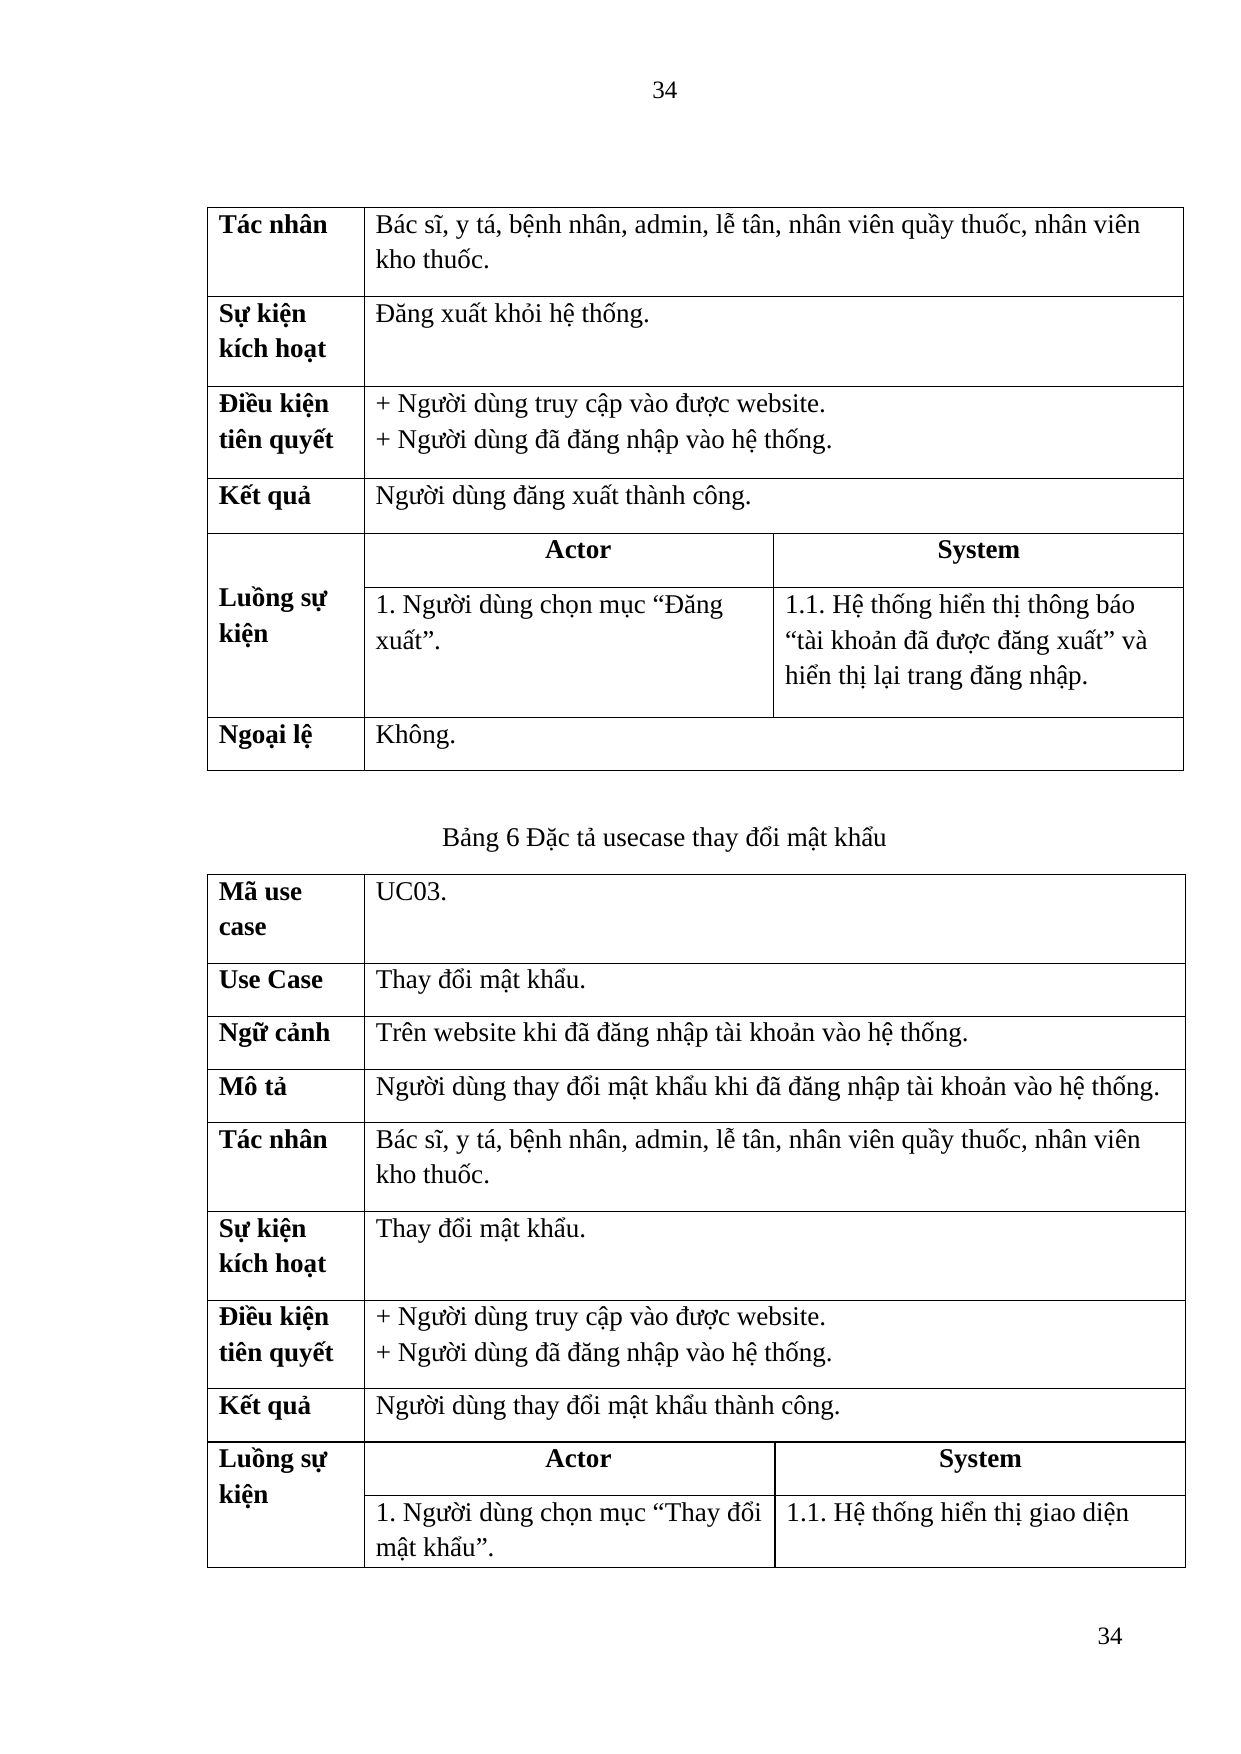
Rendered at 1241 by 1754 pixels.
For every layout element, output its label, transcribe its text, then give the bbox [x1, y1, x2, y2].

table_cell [365, 1496, 774, 1567]
table_cell Điều kiện tiên quyết [208, 387, 364, 478]
table_cell System [776, 1443, 1185, 1494]
table_cell Bác sĩ, y tá, bệnh nhân, admin, lễ tân, nhân viên quầy thuốc, nhân viên kho thuốc. [365, 1123, 1185, 1211]
table_cell Bác sĩ, y tá, bệnh nhân, admin, lễ tân, nhân viên quầy thuốc, nhân viên kho thuốc. [365, 208, 1183, 296]
table_cell Người dùng thay đổi mật khẩu khi đã đăng nhập tài khoản vào hệ thống. [365, 1070, 1185, 1122]
table_cell Mô tả [208, 1070, 364, 1122]
table_cell Actor [365, 534, 773, 587]
table_cell Actor [365, 1443, 774, 1494]
table_cell Tác nhân [208, 208, 364, 296]
table_cell Kết quả [208, 479, 364, 532]
table_header UC03. [365, 875, 1185, 962]
table_cell 1. Người dùng chọn mục “Đăng xuất”. [365, 588, 773, 717]
table_header Mã use case [208, 875, 364, 962]
table_cell Thay đổi mật khẩu. [365, 964, 1185, 1016]
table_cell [776, 1496, 1185, 1567]
table_cell Điều kiện tiên quyết [208, 1301, 364, 1388]
table_cell Thay đổi mật khẩu. [365, 1212, 1185, 1299]
table_cell Đăng xuất khỏi hệ thống. [365, 297, 1183, 386]
table_cell Người dùng thay đổi mật khẩu thành công. [365, 1389, 1185, 1441]
table_cell Use Case [208, 964, 364, 1016]
table_cell Luồng sự kiện [208, 534, 364, 717]
table_cell Người dùng đăng xuất thành công. [365, 479, 1183, 532]
table_cell + Người dùng truy cập vào được website. + Người dùng đã đăng nhập vào hệ thống. [365, 1301, 1185, 1388]
text Bảng 6 Đặc tả usecase thay đổi mật khẩu [207, 822, 1122, 853]
table_cell Sự kiện kích hoạt [208, 1212, 364, 1299]
table_cell Luồng sự kiện [208, 1443, 364, 1567]
table_cell Trên website khi đã đăng nhập tài khoản vào hệ thống. [365, 1017, 1185, 1069]
table_cell Ngữ cảnh [208, 1017, 364, 1069]
table_cell Tác nhân [208, 1123, 364, 1211]
table_cell Không. [365, 718, 1183, 770]
table_cell Sự kiện kích hoạt [208, 297, 364, 386]
table_cell Ngoại lệ [208, 718, 364, 770]
table_cell 1.1. Hệ thống hiển thị thông báo “tài khoản đã được đăng xuất” và hiển thị lại trang đăng nhập. [774, 588, 1183, 717]
table_cell Kết quả [208, 1389, 364, 1441]
table_cell System [774, 534, 1183, 587]
table_cell + Người dùng truy cập vào được website. + Người dùng đã đăng nhập vào hệ thống. [365, 387, 1183, 478]
